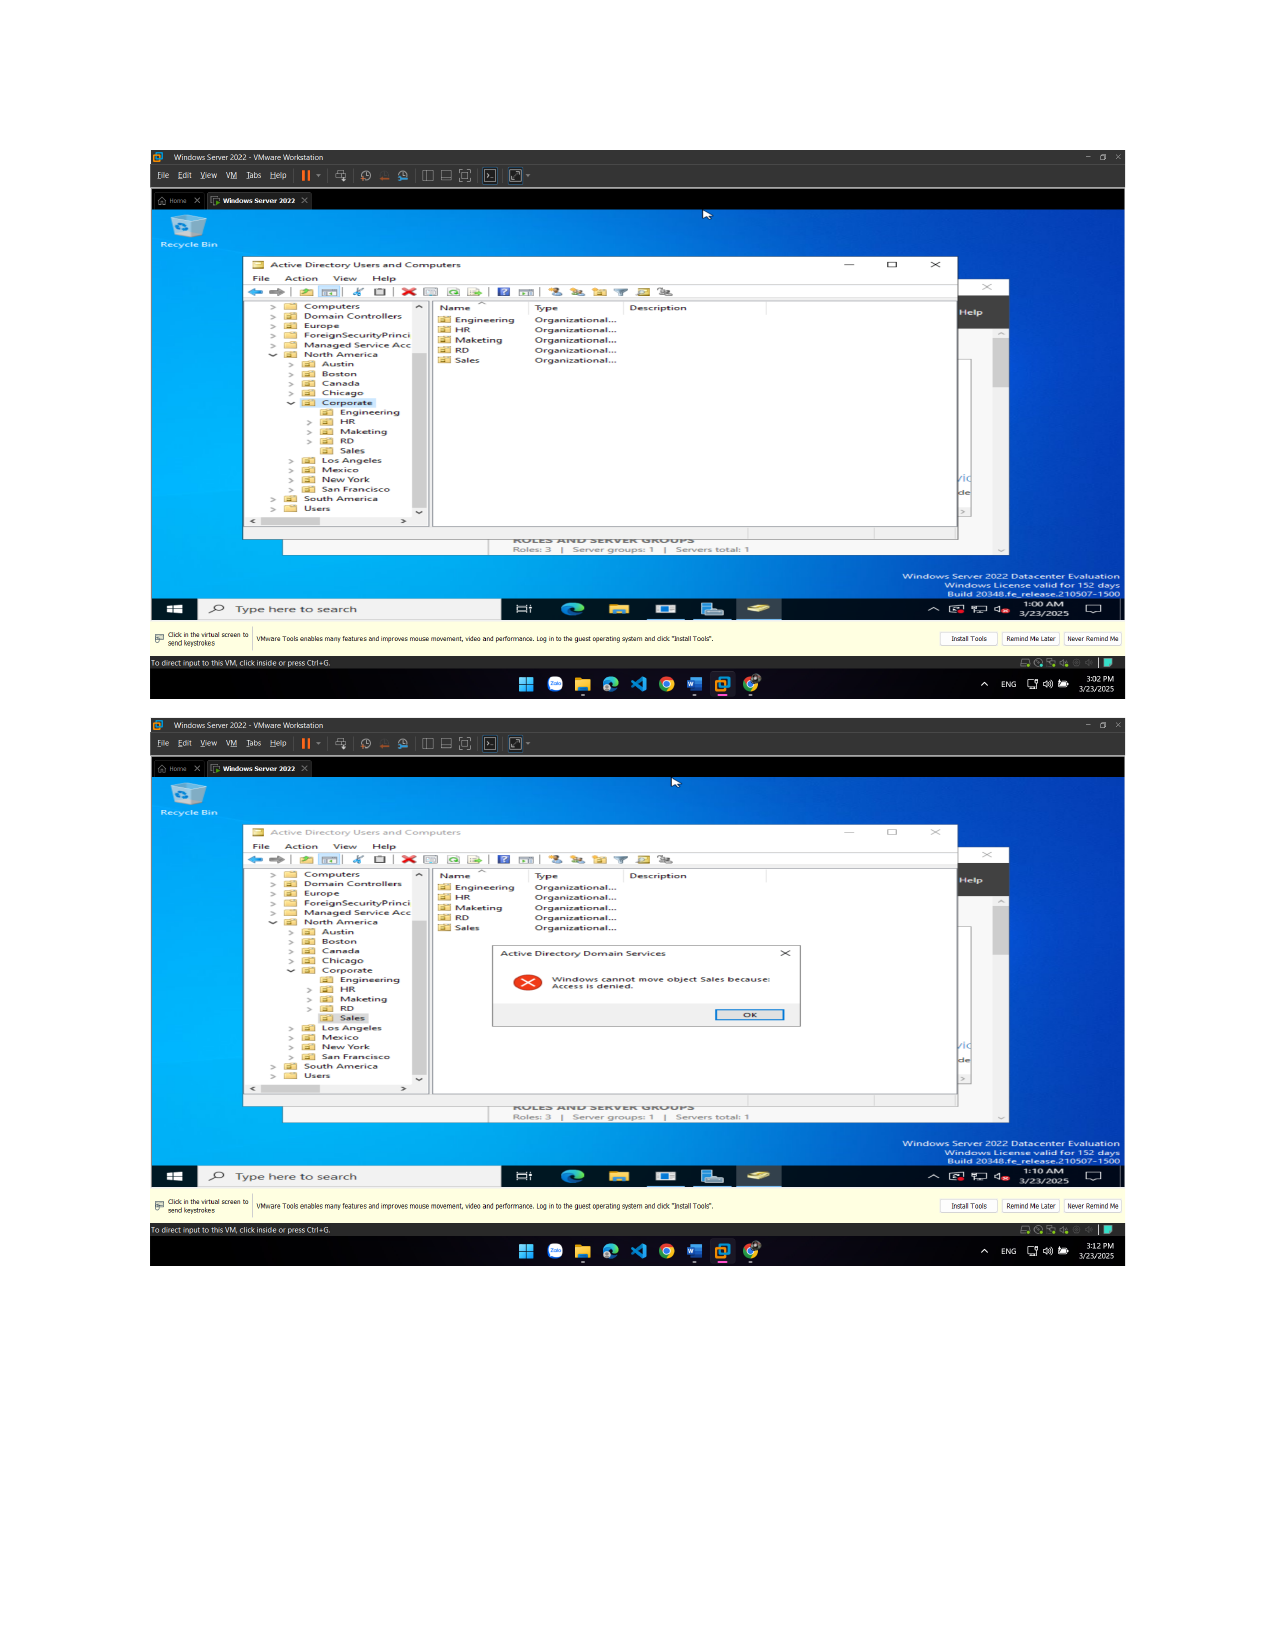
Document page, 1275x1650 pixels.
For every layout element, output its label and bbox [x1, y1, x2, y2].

picture [150, 150, 1125, 699]
picture [150, 717, 1125, 1266]
